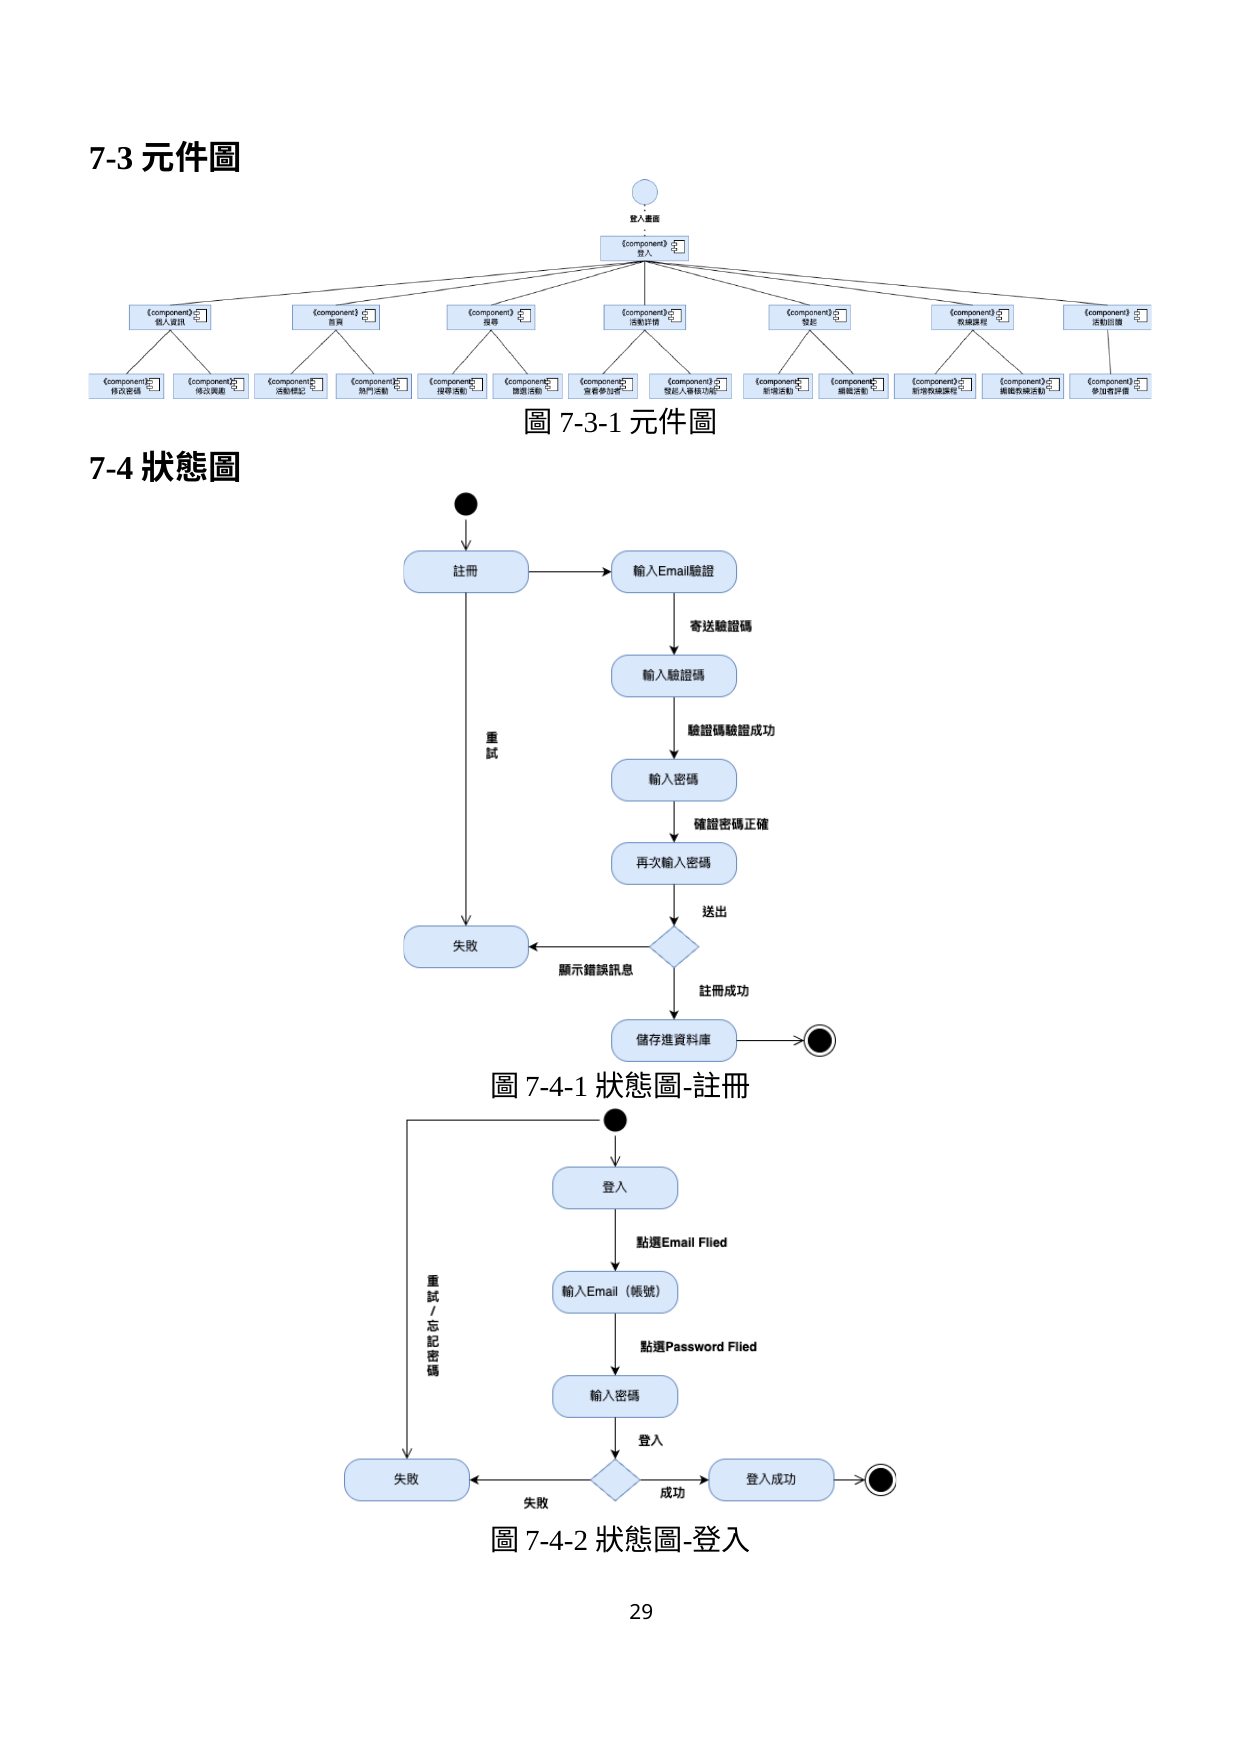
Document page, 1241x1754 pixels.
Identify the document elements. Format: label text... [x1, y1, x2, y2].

text 圖7-4-1 狀態圖-註冊 [89, 1062, 1152, 1104]
picture [403, 489, 837, 1063]
picture [344, 1104, 897, 1517]
text 7-4 狀態圖 [89, 441, 1152, 489]
picture [88, 179, 1152, 399]
text 圖7-4-2 狀態圖-登入 [89, 1517, 1152, 1559]
text 圖 7-3-1 元件圖 [89, 399, 1152, 441]
text 7-3 元件圖 [89, 131, 1152, 179]
